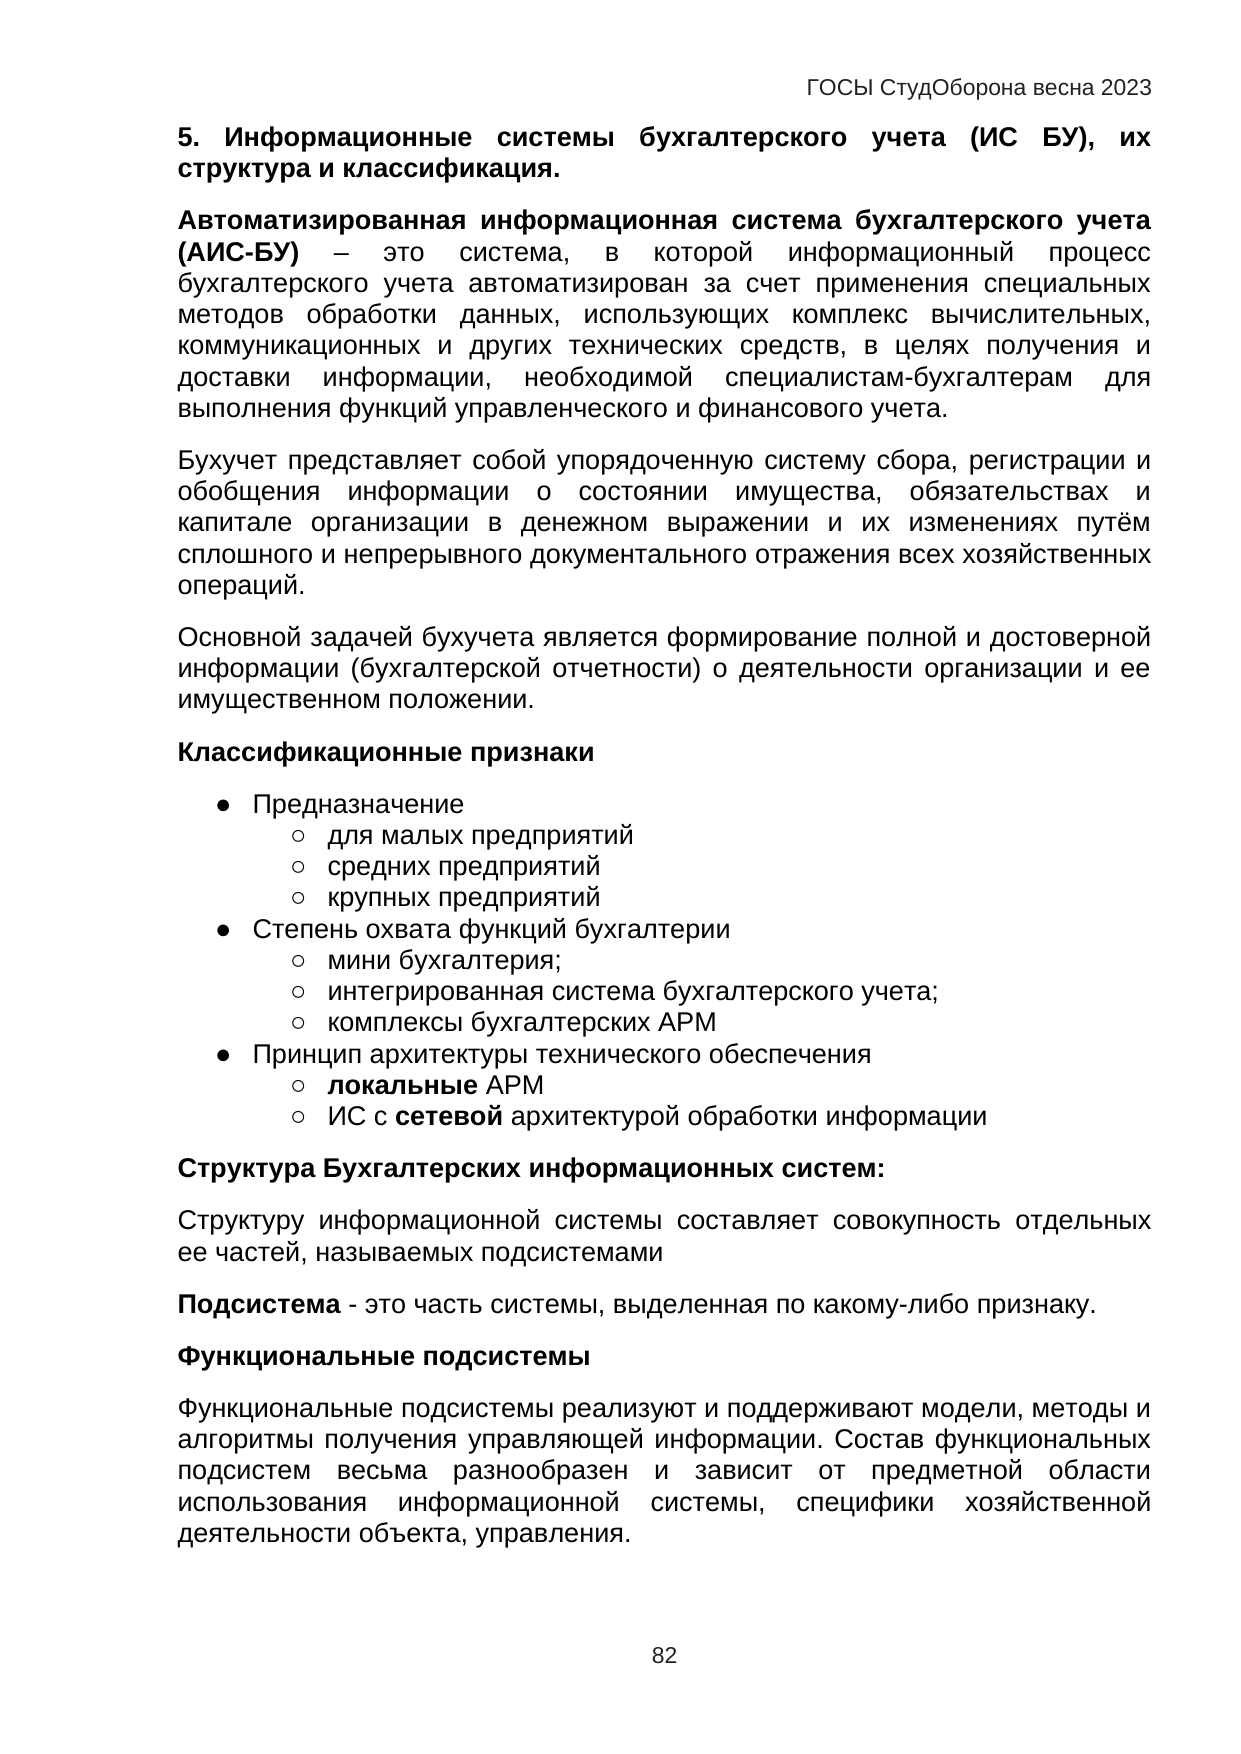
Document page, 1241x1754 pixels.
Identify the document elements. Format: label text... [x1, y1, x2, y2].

text Автоматизированная информационная система бухгалтерского учета (АИС-БУ) – это система, в которой информационный процесс бухгалтерского учета автоматизирован за счет применения специальных методов обработки данных, использующих комплекс вычислительных, коммуникационных и других технических средств, в целях получения и доставки информации, необходимой специалистам-бухгалтерам для выполнения функций управленческого и финансового учета. [177, 204, 1152, 423]
list Принцип архитектуры технического обеспечения [215, 1038, 1152, 1069]
text Структура Бухгалтерских информационных систем: [177, 1152, 1152, 1183]
text Основной задачей бухучета является формирование полной и достоверной информации (бухгалтерской отчетности) о деятельности организации и ее имущественном положении. [177, 621, 1152, 715]
list комплексы бухгалтерских АРМ [290, 1006, 1152, 1038]
list ИС с сетевой архитектурой обработки информации [290, 1100, 1152, 1131]
text Функциональные подсистемы [177, 1340, 1152, 1371]
list средних предприятий [290, 850, 1152, 881]
text Бухучет представляет собой упорядоченную систему сбора, регистрации и обобщения информации о состоянии имущества, обязательствах и капитале организации в денежном выражении и их изменениях путём сплошного и непрерывного документального отражения всех хозяйственных операций. [177, 444, 1152, 600]
subtitle 5. Информационные системы бухгалтерского учета (ИС БУ), их структура и классификация. [177, 121, 1152, 183]
list Степень охвата функций бухгалтерии [215, 913, 1152, 944]
text Функциональные подсистемы реализуют и поддерживают модели, методы и алгоритмы получения управляющей информации. Состав функциональных подсистем весьма разнообразен и зависит от предметной области использования информационной системы, специфики хозяйственной деятельности объекта, управления. [177, 1392, 1152, 1548]
list локальные АРМ [290, 1069, 1152, 1100]
list интегрированная система бухгалтерского учета; [290, 975, 1152, 1006]
text Классификационные признаки [177, 736, 1152, 767]
list крупных предприятий [290, 881, 1152, 913]
list мини бухгалтерия; [290, 944, 1152, 975]
text Структуру информационной системы составляет совокупность отдельных ее частей, называемых подсистемами [177, 1204, 1152, 1267]
text Подсистема - это часть системы, выделенная по какому-либо признаку. [177, 1288, 1152, 1319]
list для малых предприятий [290, 819, 1152, 850]
list Предназначение [215, 788, 1152, 819]
